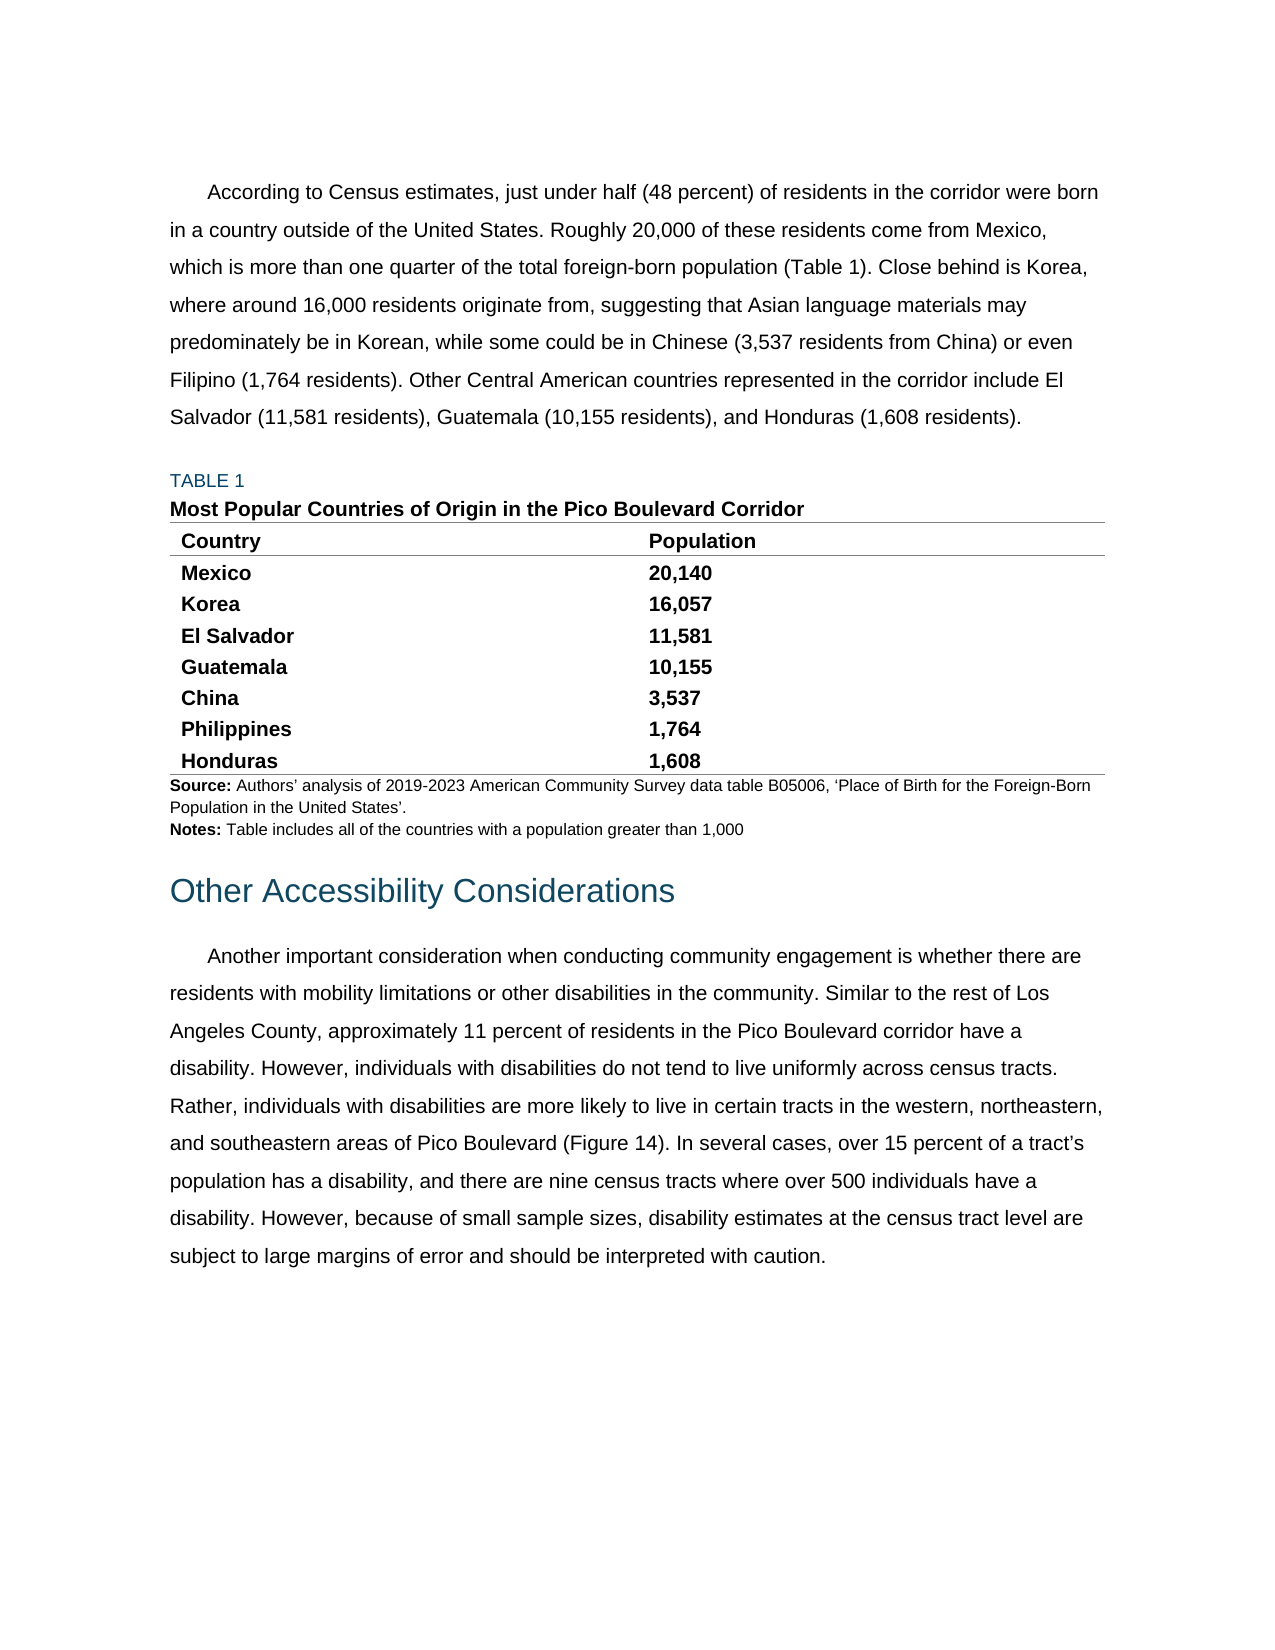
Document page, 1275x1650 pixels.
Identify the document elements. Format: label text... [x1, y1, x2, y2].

table_cell 1,608 [638, 743, 1105, 774]
table_cell Guatemala [170, 649, 637, 681]
subtitle Other Accessibility Considerations [169, 862, 1106, 912]
text According to Census estimates, just under half (48 percent) of residents in the corridor were born in a country outside of the United States. Roughly 20,000 of these residents come from Mexico, which is more than one quarter of the total foreign-born population (Table 1). Close behind is Korea, where around 16,000 residents originate from, suggesting that Asian language materials may predominately be in Korean, while some could be in Chinese (3,537 residents from China) or even Filipino (1,764 residents). Other Central American countries represented in the corridor include El Salvador (11,581 residents), Guatemala (10,155 residents), and Honduras (1,608 residents). [169, 169, 1106, 432]
table_header Population [638, 523, 1105, 554]
text Source: Authors’ analysis of 2019-2023 American Community Survey data table B05006, ‘Place of Birth for the Foreign-Born Population in the United States’. [169, 775, 1106, 817]
text Another important consideration when conducting community engagement is whether there are residents with mobility limitations or other disabilities in the community. Similar to the rest of Los Angeles County, approximately 11 percent of residents in the Pico Boulevard corridor have a disability. However, individuals with disabilities do not tend to live uniformly across census tracts. Rather, individuals with disabilities are more likely to live in certain tracts in the western, northeastern, and southeastern areas of Pico Boulevard (Figure 14). In several cases, over 15 percent of a tract’s population has a disability, and there are nine census tracts where over 500 individuals have a disability. However, because of small sample sizes, disability estimates at the census tract level are subject to large margins of error and should be interpreted with caution. [169, 933, 1106, 1271]
title Most Popular Countries of Origin in the Pico Boulevard Corridor [169, 491, 1106, 522]
table_cell Mexico [170, 556, 637, 587]
table_cell China [170, 681, 637, 712]
table_header Country [170, 523, 637, 554]
text Notes: Table includes all of the countries with a population greater than 1,000 [169, 819, 1106, 838]
table_cell Honduras [170, 743, 637, 774]
table_cell 20,140 [638, 556, 1105, 587]
table_cell 1,764 [638, 712, 1105, 743]
table_cell Philippines [170, 712, 637, 743]
table_cell Korea [170, 587, 637, 618]
table_cell 3,537 [638, 681, 1105, 712]
table_cell 16,057 [638, 587, 1105, 618]
text Table 1 [169, 469, 1106, 491]
table_cell El Salvador [170, 618, 637, 649]
table_cell 10,155 [638, 649, 1105, 681]
table_cell 11,581 [638, 618, 1105, 649]
